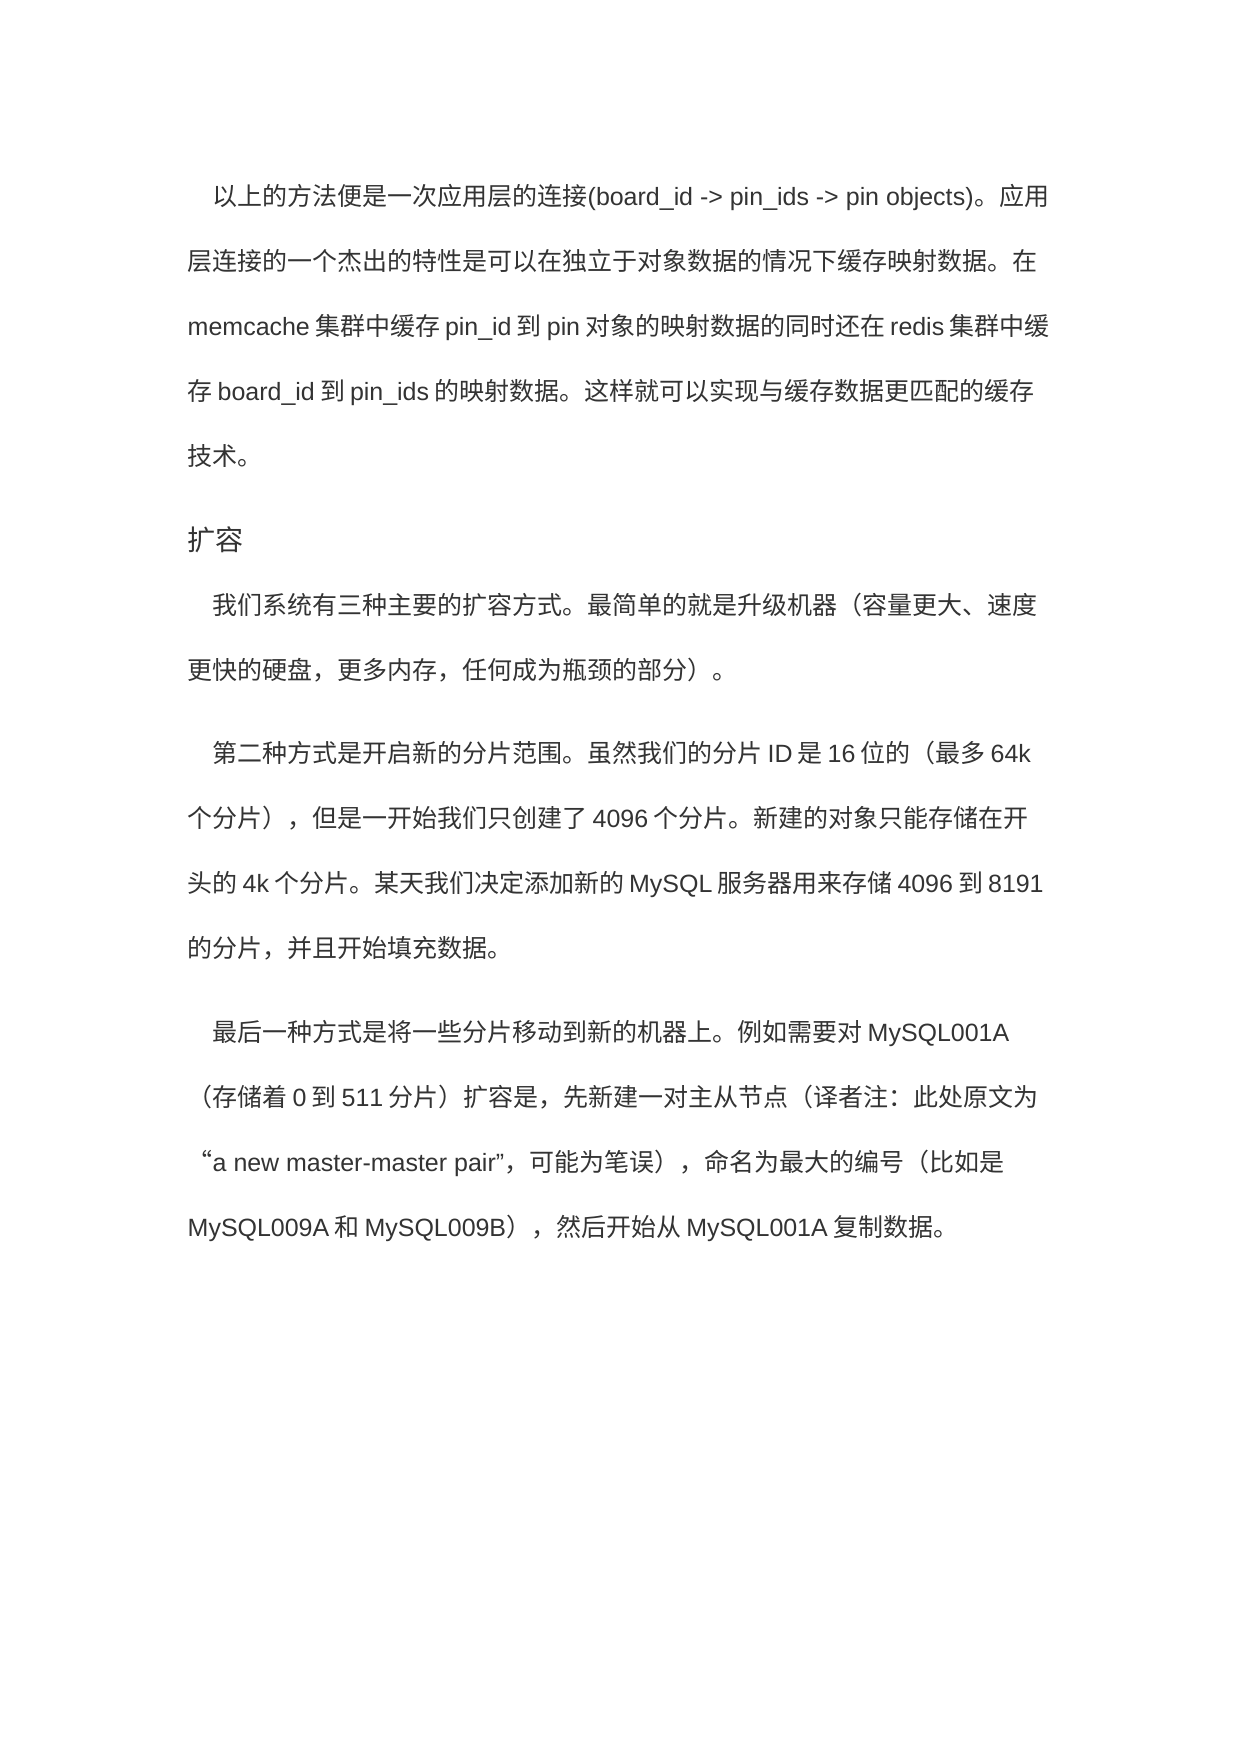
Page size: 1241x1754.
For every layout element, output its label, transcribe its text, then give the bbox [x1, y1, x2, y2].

text 最后一种方式是将一些分片移动到新的机器上。例如需要对MySQL001A（存储着0到511分片）扩容是，先新建一对主从节点（译者注：此处原文为“a new master-master pair”，可能为笔误），命名为最大的编号（比如是MySQL009A和MySQL009B），然后开始从MySQL001A复制数据。 [187, 998, 1053, 1258]
text 我们系统有三种主要的扩容方式。最简单的就是升级机器（容量更大、速度更快的硬盘，更多内存，任何成为瓶颈的部分）。 [187, 571, 1053, 701]
text 以上的方法便是一次应用层的连接(board_id -> pin_ids -> pin objects)。应用层连接的一个杰出的特性是可以在独立于对象数据的情况下缓存映射数据。在memcache集群中缓存pin_id到pin对象的映射数据的同时还在redis集群中缓存board_id到pin_ids的映射数据。这样就可以实现与缓存数据更匹配的缓存技术。 [187, 162, 1053, 487]
text 扩容 [187, 506, 1053, 571]
text 第二种方式是开启新的分片范围。虽然我们的分片ID是16位的（最多64k个分片），但是一开始我们只创建了4096个分片。新建的对象只能存储在开头的4k个分片。某天我们决定添加新的MySQL服务器用来存储4096到8191的分片，并且开始填充数据。 [187, 719, 1053, 979]
